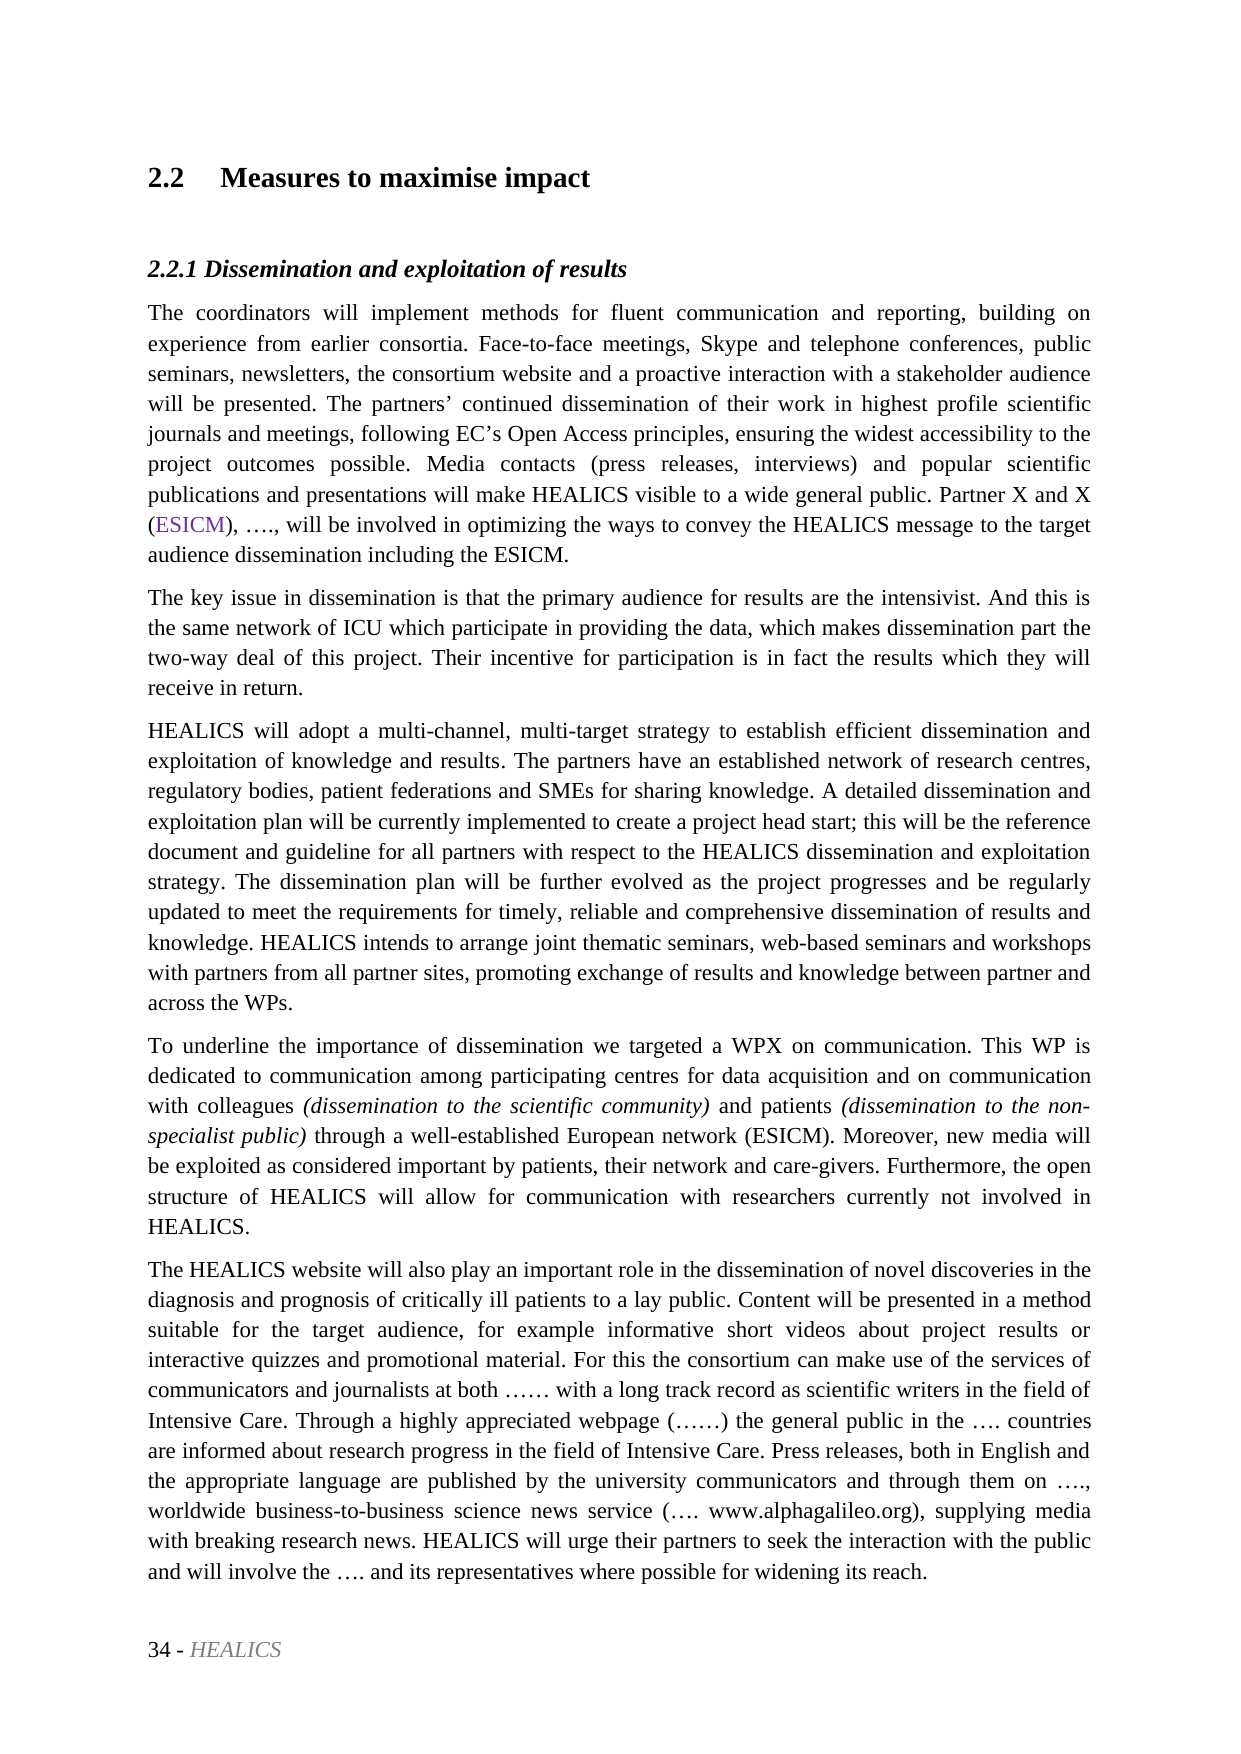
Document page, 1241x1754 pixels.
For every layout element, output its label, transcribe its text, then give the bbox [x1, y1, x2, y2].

subtitle 2.2 Measures to maximise impact [148, 160, 1093, 194]
text To underline the importance of dissemination we targeted a WPX on communication. This WP is dedicated to communication among participating centres for data acquisition and on communication with colleagues (dissemination to the scientific community) and patients (dissemination to the non-specialist public) through a well-established European network (ESICM). Moreover, new media will be exploited as considered important by patients, their network and care-givers. Furthermore, the open structure of HEALICS will allow for communication with researchers currently not involved in HEALICS. [148, 1032, 1093, 1239]
text HEALICS will adopt a multi-channel, multi-target strategy to establish efficient dissemination and exploitation of knowledge and results. The partners have an established network of research centres, regulatory bodies, patient federations and SMEs for sharing knowledge. A detailed dissemination and exploitation plan will be currently implemented to create a project head start; this will be the reference document and guideline for all partners with respect to the HEALICS dissemination and exploitation strategy. The dissemination plan will be further evolved as the project progresses and be regularly updated to meet the requirements for timely, reliable and comprehensive dissemination of results and knowledge. HEALICS intends to arrange joint thematic seminars, web-based seminars and workshops with partners from all partner sites, promoting exchange of results and knowledge between partner and across the WPs. [148, 717, 1093, 1015]
text The coordinators will implement methods for fluent communication and reporting, building on experience from earlier consortia. Face-to-face meetings, Skype and telephone conferences, public seminars, newsletters, the consortium website and a proactive interaction with a stakeholder audience will be presented. The partners’ continued dissemination of their work in highest profile scientific journals and meetings, following EC’s Open Access principles, ensuring the widest accessibility to the project outcomes possible. Media contacts (press releases, interviews) and popular scientific publications and presentations will make HEALICS visible to a wide general public. Partner X and X (ESICM), …., will be involved in optimizing the ways to convey the HEALICS message to the target audience dissemination including the ESICM. [148, 299, 1093, 567]
subtitle 2.2.1 Dissemination and exploitation of results [148, 254, 1093, 283]
text The HEALICS website will also play an important role in the dissemination of novel discoveries in the diagnosis and prognosis of critically ill patients to a lay public. Content will be presented in a method suitable for the target audience, for example informative short videos about project results or interactive quizzes and promotional material. For this the consortium can make use of the services of communicators and journalists at both …… with a long track record as scientific writers in the field of Intensive Care. Through a highly appreciated webpage (……) the general public in the …. countries are informed about research progress in the field of Intensive Care. Press releases, both in English and the appropriate language are published by the university communicators and through them on …., worldwide business-to-business science news service (…. www.alphagalileo.org), supplying media with breaking research news. HEALICS will urge their partners to seek the interaction with the public and will involve the …. and its representatives where possible for widening its reach. [148, 1256, 1093, 1584]
text The key issue in dissemination is that the primary audience for results are the intensivist. And this is the same network of ICU which participate in providing the data, which makes dissemination part the two-way deal of this project. Their incentive for participation is in fact the results which they will receive in return. [148, 584, 1093, 701]
